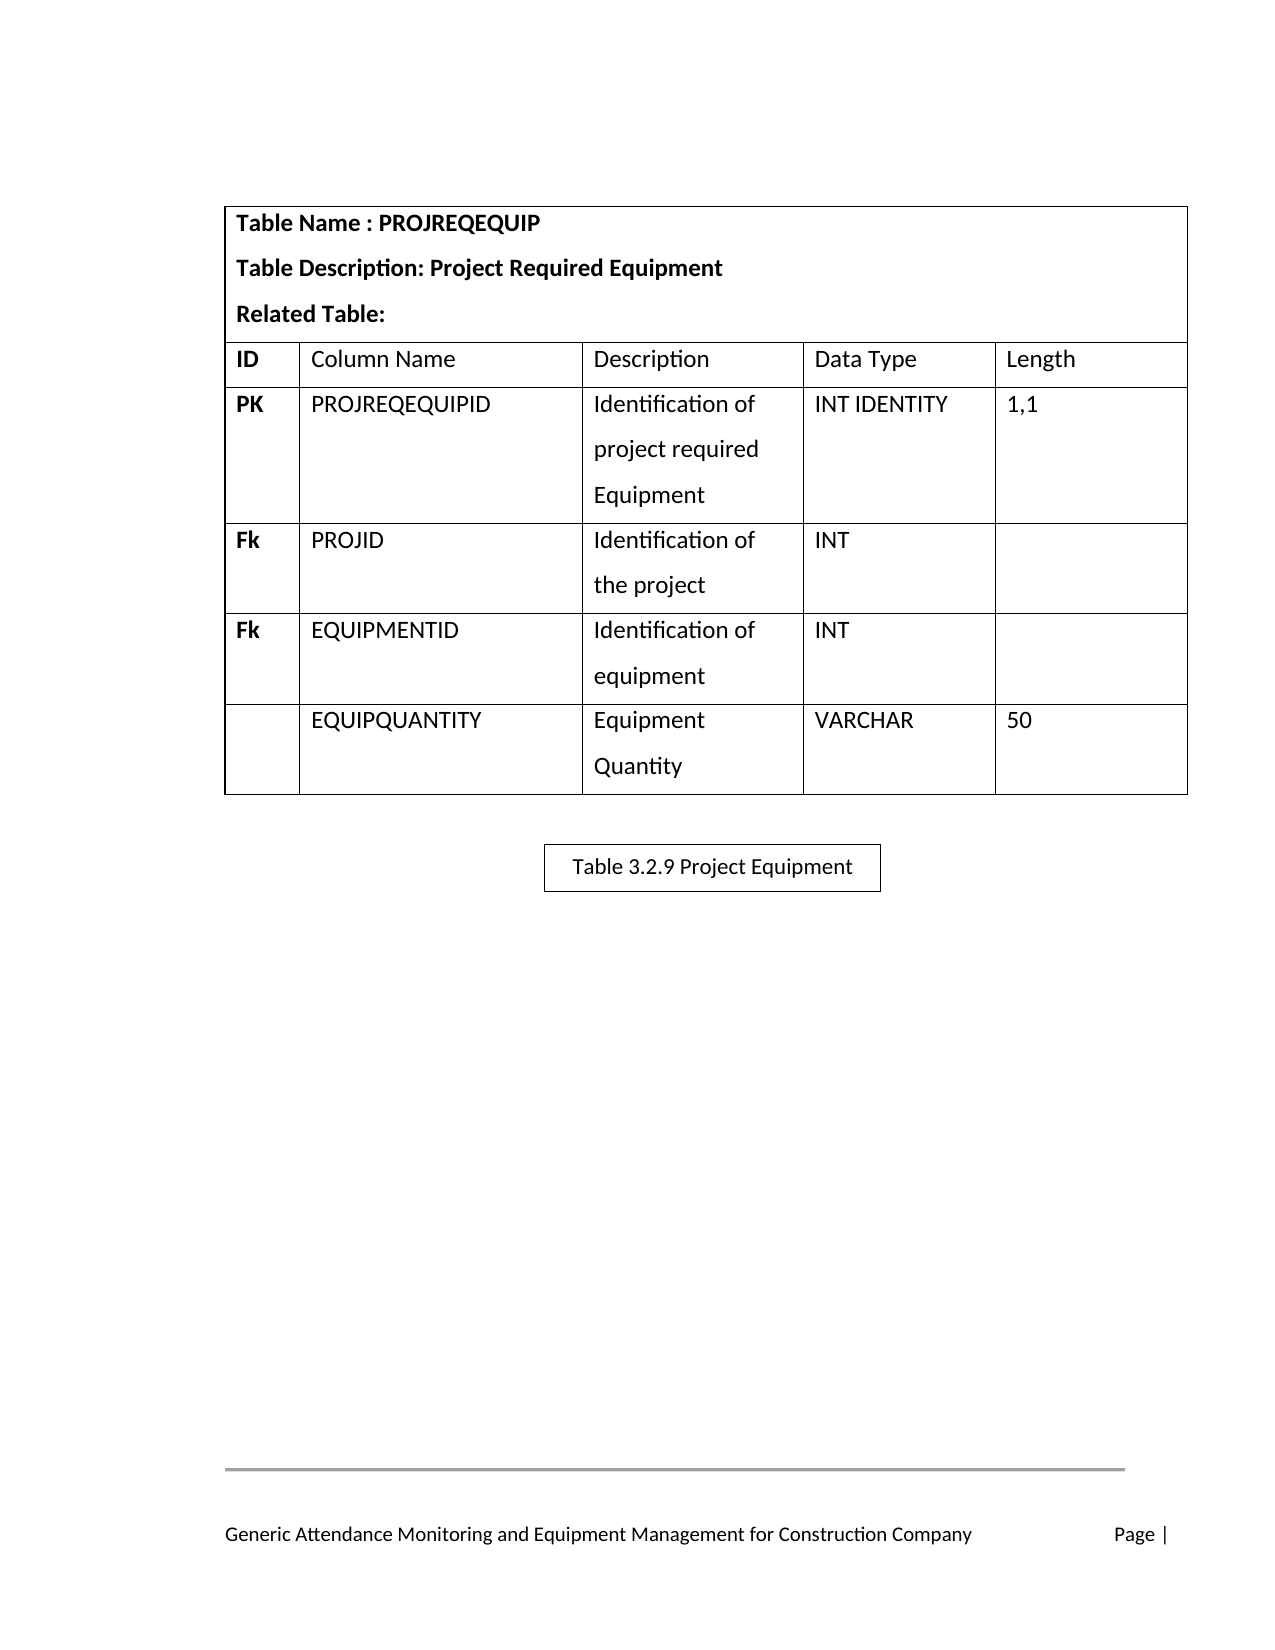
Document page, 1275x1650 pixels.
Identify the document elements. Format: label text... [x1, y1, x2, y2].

table_cell Description [583, 343, 803, 387]
table_cell Fk [226, 614, 299, 704]
table_cell [996, 524, 1187, 613]
table_cell INT [804, 614, 995, 704]
table_cell EQUIPMENTID [300, 614, 582, 704]
table_cell Identification of equipment [583, 614, 803, 704]
table_cell EQUIPQUANTITY [300, 705, 582, 794]
table_cell VARCHAR [804, 705, 995, 794]
table_cell ID [226, 343, 299, 387]
table_cell INT IDENTITY [804, 388, 995, 523]
table_cell Column Name [300, 343, 582, 387]
table_header Table Name : PROJREQEQUIP Table Description: Project Required Equipment Related Table: [226, 207, 1187, 342]
table_cell 50 [996, 705, 1187, 794]
table_cell INT [804, 524, 995, 613]
table_cell [226, 705, 299, 794]
table_cell Identification of the project [583, 524, 803, 613]
table_cell Fk [226, 524, 299, 613]
table_cell PROJREQEQUIPID [300, 388, 582, 523]
table_cell Identification of project required Equipment [583, 388, 803, 523]
table_cell Data Type [804, 343, 995, 387]
table_cell PK [226, 388, 299, 523]
table_cell Length [996, 343, 1187, 387]
table_cell 1,1 [996, 388, 1187, 523]
table_cell [996, 614, 1187, 704]
table_cell Equipment Quantity [583, 705, 803, 794]
table_cell PROJID [300, 524, 582, 613]
